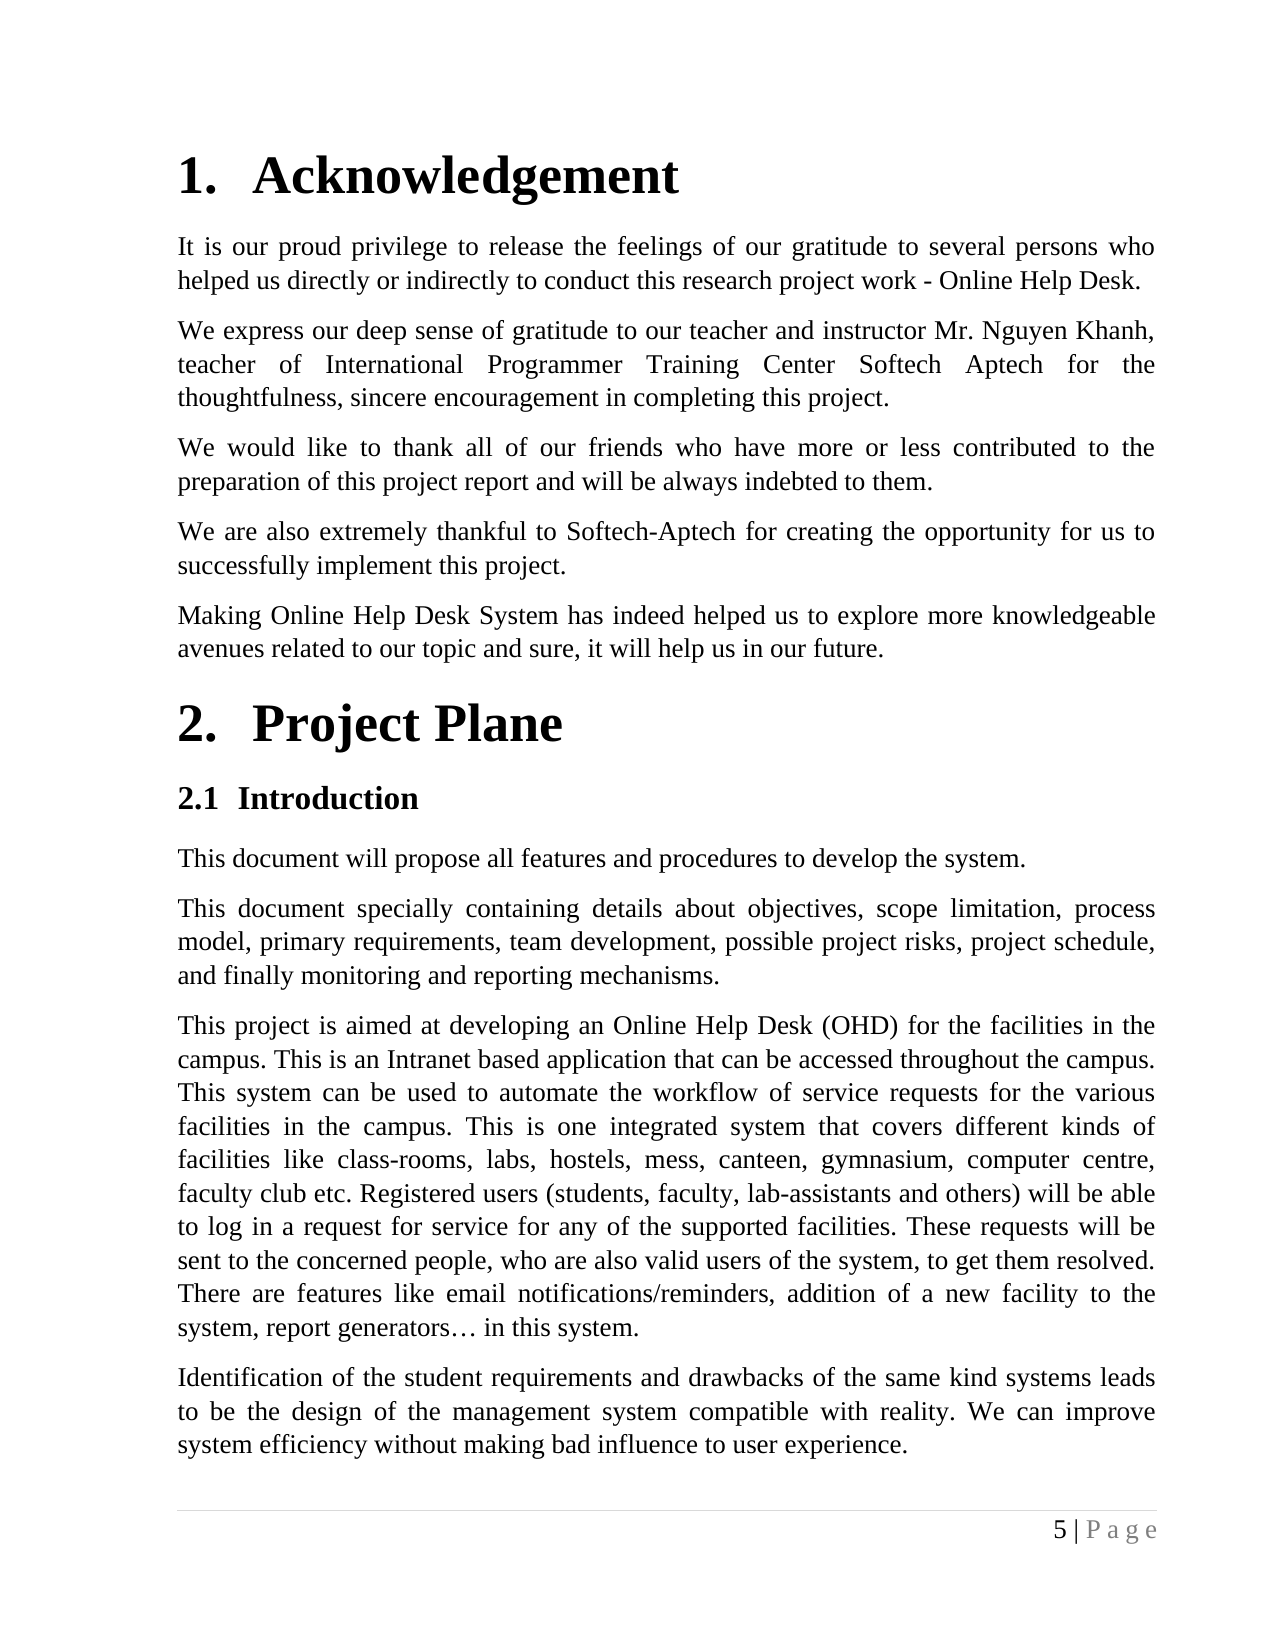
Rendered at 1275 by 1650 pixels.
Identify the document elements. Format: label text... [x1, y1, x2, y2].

subtitle Project Plane [177, 691, 1157, 753]
text Making Online Help Desk System has indeed helped us to explore more knowledgeable avenues related to our topic and sure, it will help us in our future. [177, 599, 1157, 664]
subtitle Acknowledgement [177, 143, 1157, 205]
text It is our proud privilege to release the feelings of our gratitude to several persons who helped us directly or indirectly to conduct this research project work - Online Help Desk. [177, 230, 1157, 295]
text We would like to thank all of our friends who have more or less contributed to the preparation of this project report and will be always indebted to them. [177, 431, 1157, 496]
text We express our deep sense of gratitude to our teacher and instructor Mr. Nguyen Khanh, teacher of International Programmer Training Center Softech Aptech for the thoughtfulness, sincere encouragement in completing this project. [177, 314, 1157, 412]
text Identification of the student requirements and drawbacks of the same kind systems leads to be the design of the management system compatible with reality. We can improve system efficiency without making bad influence to user experience. [177, 1361, 1157, 1459]
text We are also extremely thankful to Softech-Aptech for creating the opportunity for us to successfully implement this project. [177, 515, 1157, 580]
subtitle Introduction [177, 778, 1157, 817]
text This document specially containing details about objectives, scope limitation, process model, primary requirements, team development, possible project risks, project schedule, and finally monitoring and reporting mechanisms. [177, 892, 1157, 990]
text This project is aimed at developing an Online Help Desk (OHD) for the facilities in the campus. This is an Intranet based application that can be accessed throughout the campus. This system can be used to automate the workflow of service requests for the various facilities in the campus. This is one integrated system that covers different kinds of facilities like class-rooms, labs, hostels, mess, canteen, gymnasium, computer centre, faculty club etc. Registered users (students, faculty, lab-assistants and others) will be able to log in a request for service for any of the supported facilities. These requests will be sent to the concerned people, who are also valid users of the system, to get them resolved. There are features like email notifications/reminders, addition of a new facility to the system, report generators… in this system. [177, 1009, 1157, 1342]
text This document will propose all features and procedures to develop the system. [177, 842, 1157, 873]
